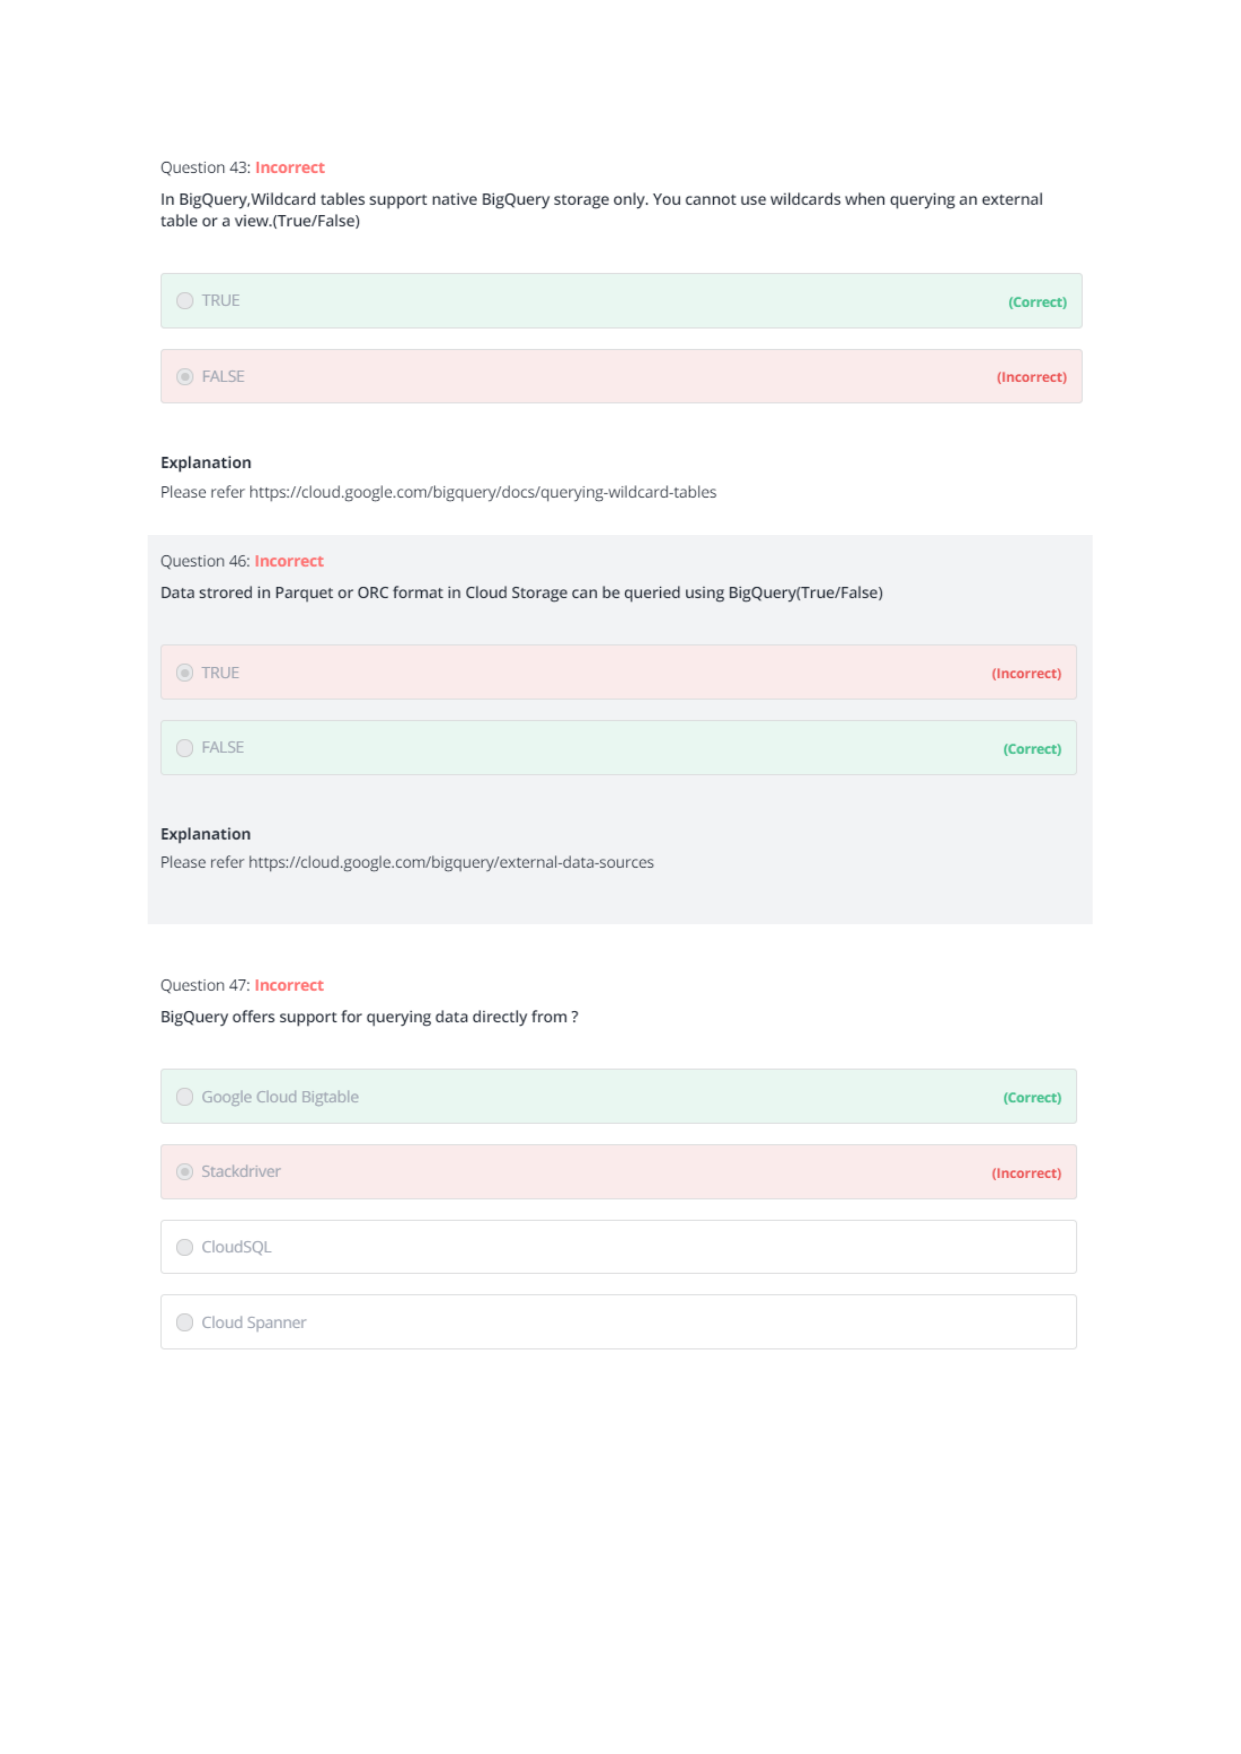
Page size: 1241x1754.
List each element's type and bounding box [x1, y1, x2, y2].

picture [147, 535, 1093, 1380]
picture [147, 147, 1093, 517]
